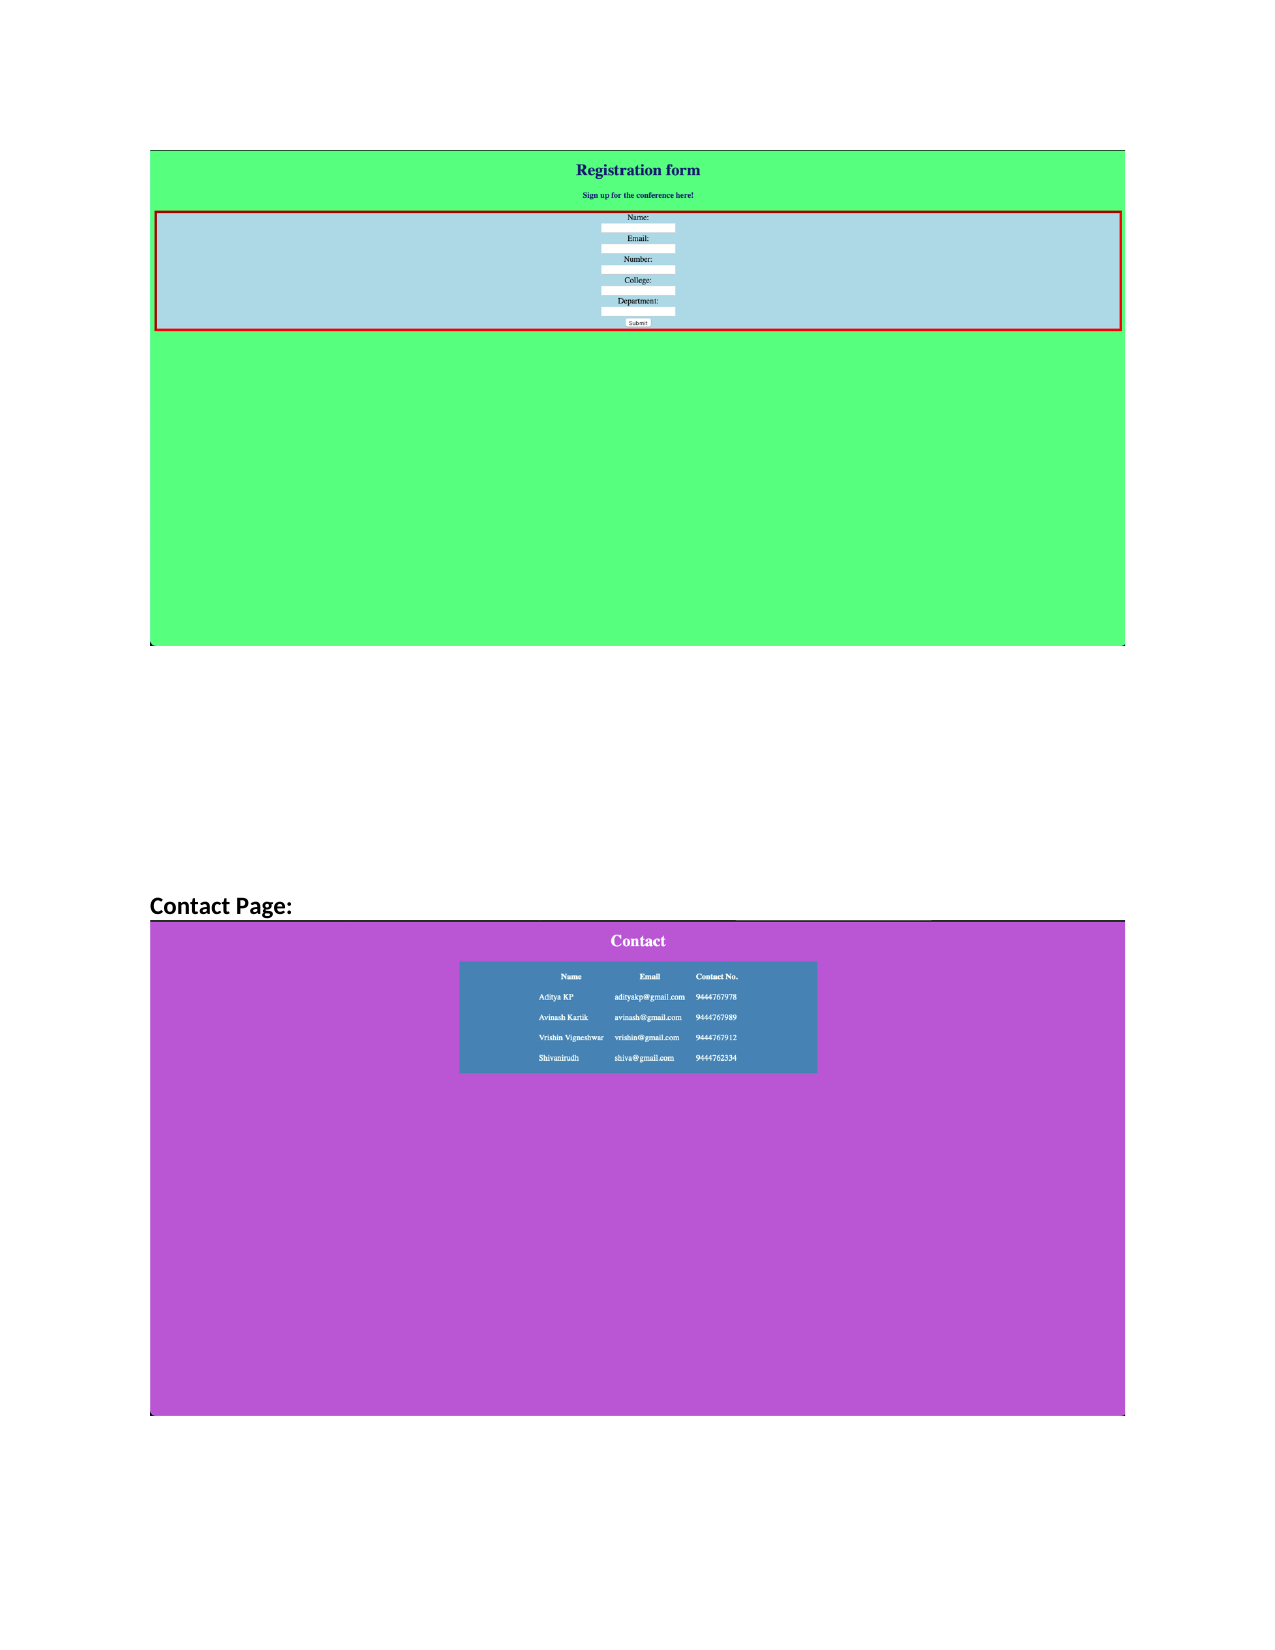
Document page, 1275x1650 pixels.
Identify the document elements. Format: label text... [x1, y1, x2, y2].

picture [150, 150, 1125, 646]
picture [150, 920, 1125, 1416]
text Contact Page: [150, 890, 1125, 920]
